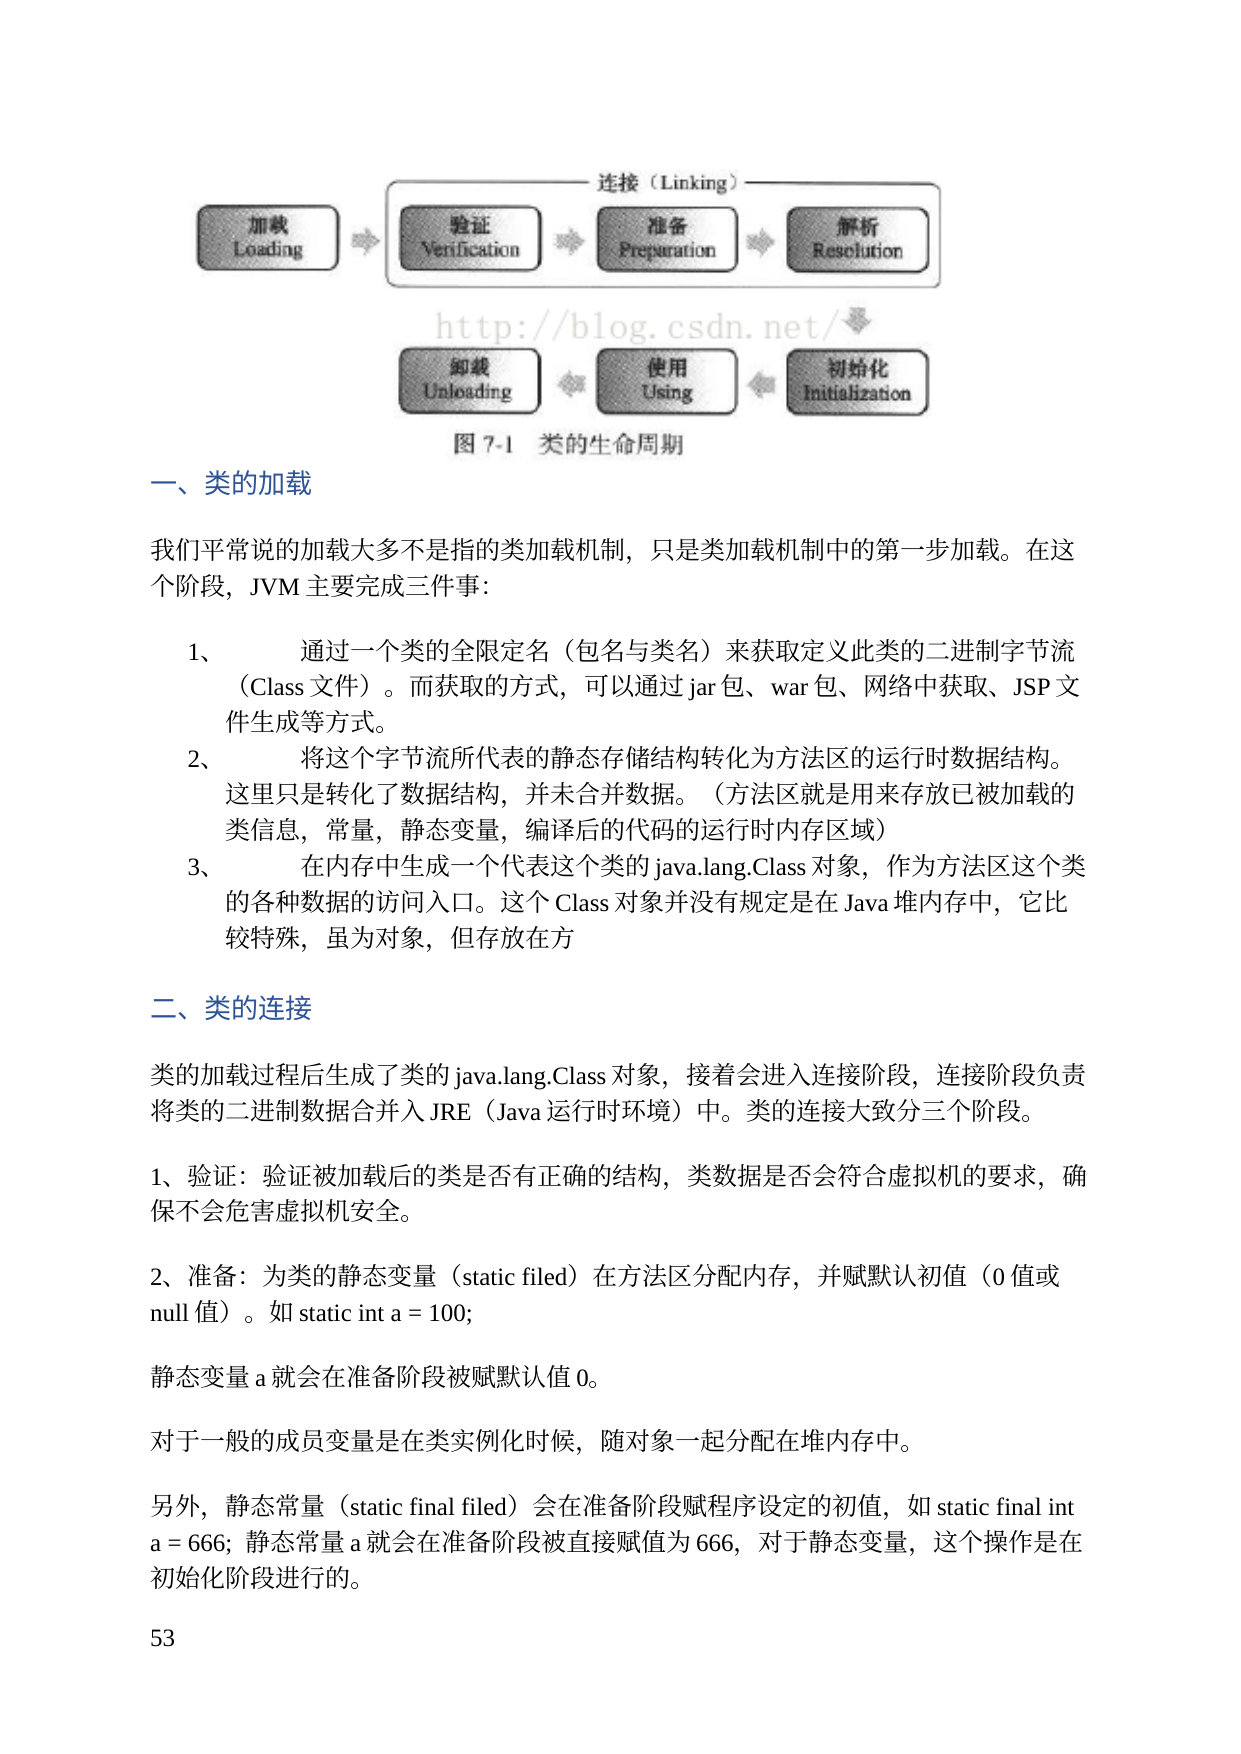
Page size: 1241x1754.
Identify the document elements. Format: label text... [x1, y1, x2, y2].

picture [150, 150, 1090, 463]
text 静态变量a就会在准备阶段被赋默认值0。 [150, 1357, 1090, 1393]
text 一、类的加载 [150, 463, 1090, 502]
list 将这个字节流所代表的静态存储结构转化为方法区的运行时数据结构。这里只是转化了数据结构，并未合并数据。（方法区就是用来存放已被加载的类信息，常量，静态变量，编译后的代码的运行时内存区域） [187, 739, 1090, 847]
text 1、验证：验证被加载后的类是否有正确的结构，类数据是否会符合虚拟机的要求，确保不会危害虚拟机安全。 [150, 1156, 1090, 1228]
subtitle 二、类的连接 [150, 987, 1090, 1027]
text 2、准备：为类的静态变量（static filed）在方法区分配内存，并赋默认初值（0值或null值）。如static int a = 100; [150, 1257, 1090, 1329]
list 通过一个类的全限定名（包名与类名）来获取定义此类的二进制字节流（Class文件）。而获取的方式，可以通过jar包、war包、网络中获取、JSP文件生成等方式。 [187, 631, 1090, 739]
list 在内存中生成一个代表这个类的java.lang.Class对象，作为方法区这个类的各种数据的访问入口。这个Class对象并没有规定是在Java堆内存中，它比较特殊，虽为对象，但存放在方 [187, 847, 1090, 954]
text 我们平常说的加载大多不是指的类加载机制，只是类加载机制中的第一步加载。在这个阶段，JVM主要完成三件事： [150, 531, 1090, 602]
text 另外，静态常量（static final filed）会在准备阶段赋程序设定的初值，如static final int a = 666; 静态常量a就会在准备阶段被直接赋值为666，对于静态变量，这个操作是在初始化阶段进行的。 [150, 1487, 1090, 1594]
text 类的加载过程后生成了类的java.lang.Class对象，接着会进入连接阶段，连接阶段负责将类的二进制数据合并入JRE（Java运行时环境）中。类的连接大致分三个阶段。 [150, 1056, 1090, 1127]
text 对于一般的成员变量是在类实例化时候，随对象一起分配在堆内存中。 [150, 1422, 1090, 1458]
